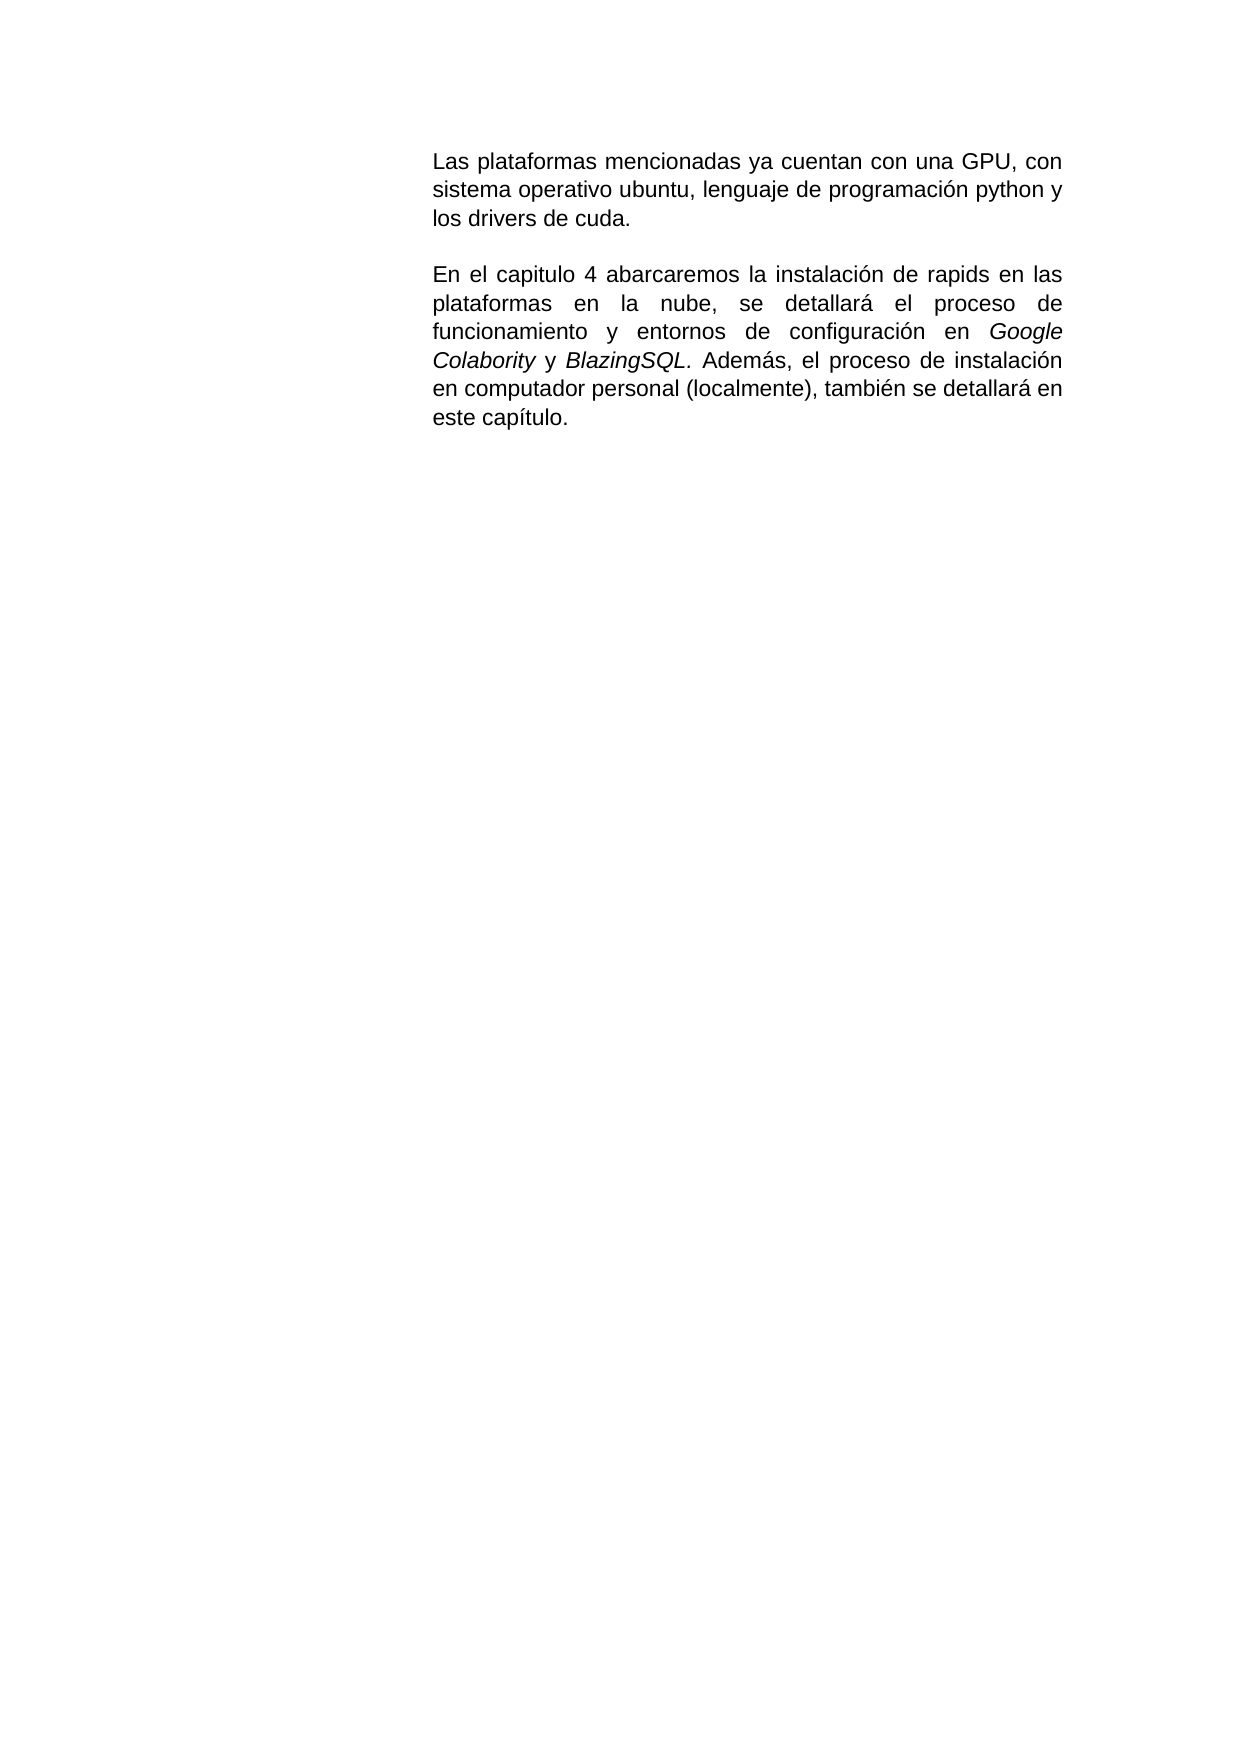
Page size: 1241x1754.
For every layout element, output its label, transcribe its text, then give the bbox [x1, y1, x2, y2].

list Las plataformas mencionadas ya cuentan con una GPU, con sistema operativo ubuntu, lenguaje de programación python y los drivers de cuda. [432, 148, 1063, 231]
list En el capitulo 4 abarcaremos la instalación de rapids en las plataformas en la nube, se detallará el proceso de funcionamiento y entornos de configuración en Google Colabority y BlazingSQL. Además, el proceso de instalación en computador personal (localmente), también se detallará en este capítulo. [432, 261, 1063, 430]
